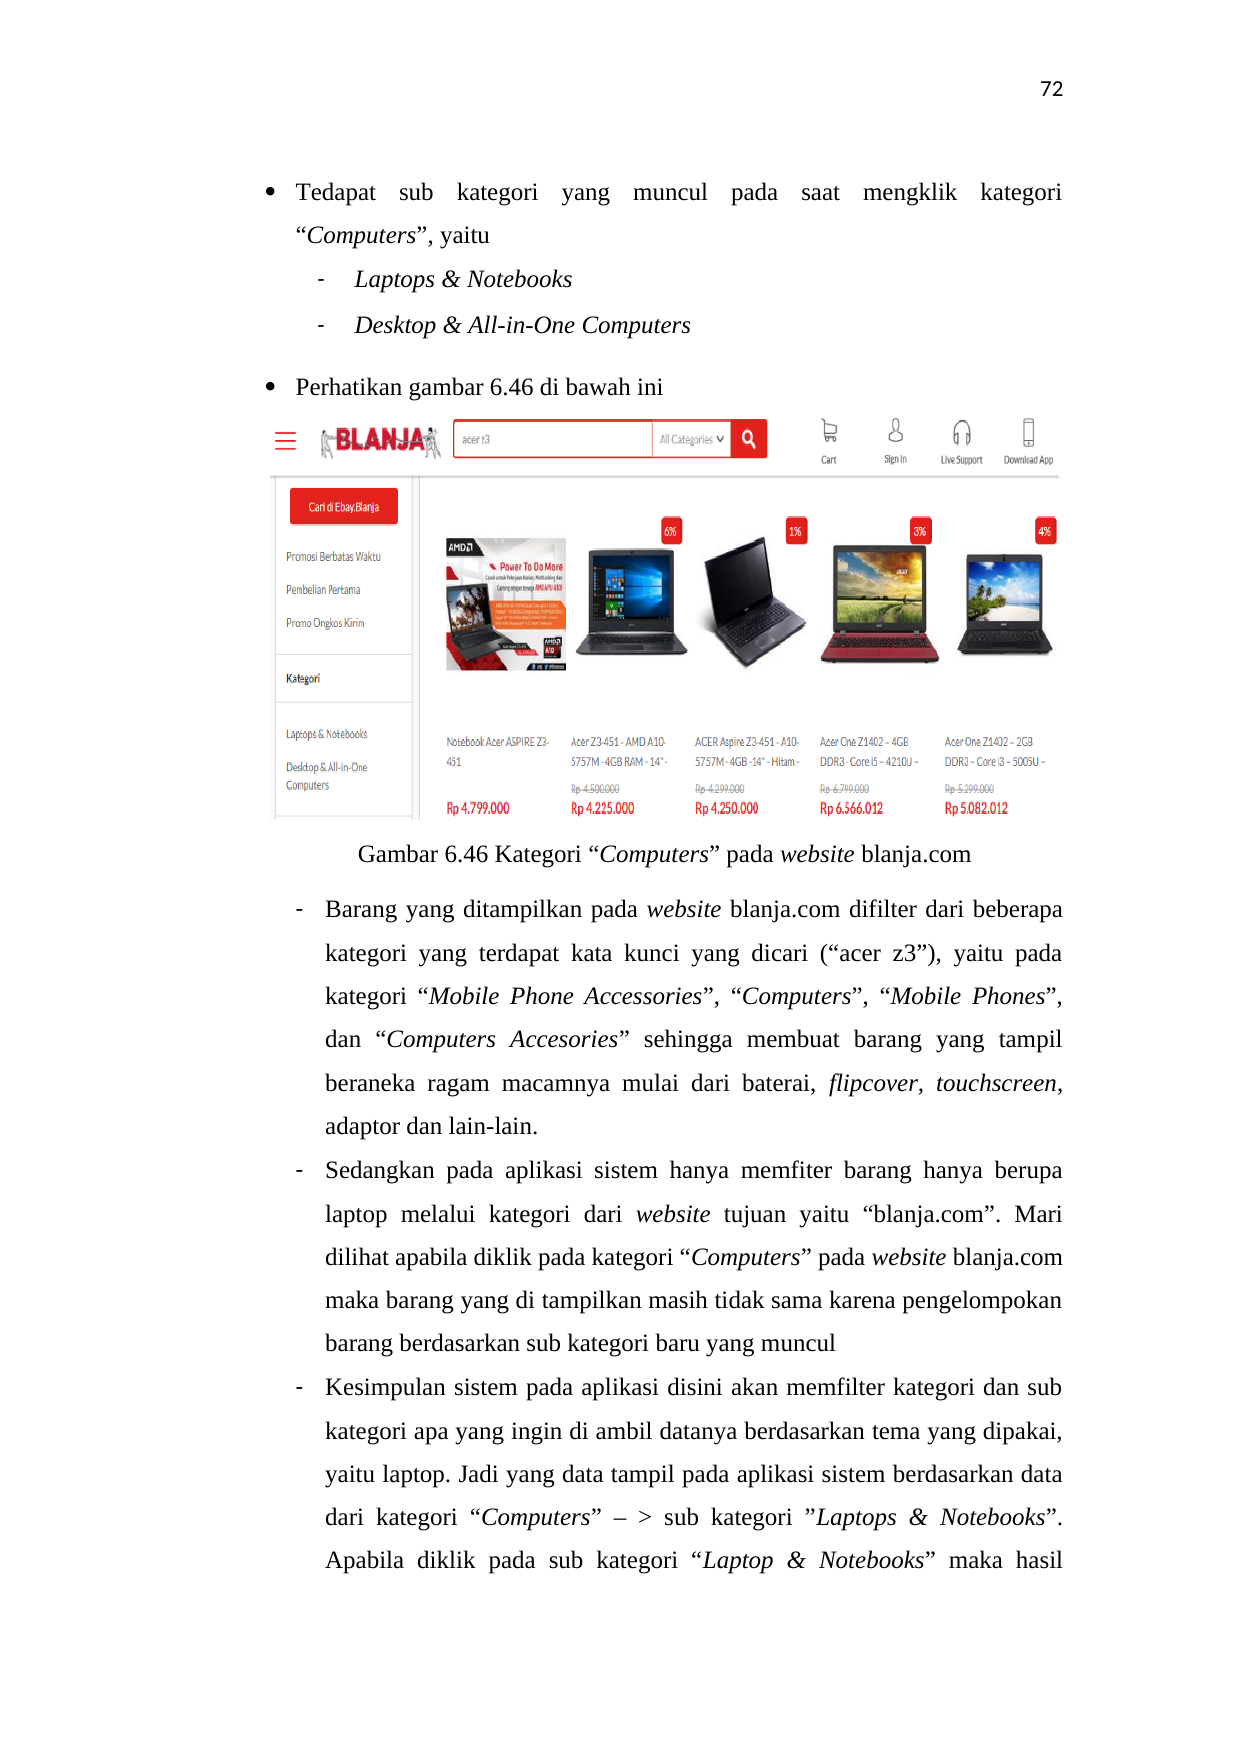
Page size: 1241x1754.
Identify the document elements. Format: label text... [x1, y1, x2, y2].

list Tedapat sub kategori yang muncul pada saat mengklik kategori “Computers”, yaitu [266, 177, 1063, 249]
picture [270, 414, 1059, 820]
text Gambar 6.46 Kategori “Computers” pada website blanja.com [266, 839, 1063, 868]
list Barang yang ditampilkan pada website blanja.com difilter dari beberapa kategori yang terdapat kata kunci yang dicari (“acer z3”), yaitu pada kategori “Mobile Phone Accessories”, “Computers”, “Mobile Phones”, dan “Computers Accesories” sehingga membuat barang yang tampil beraneka ragam macamnya mulai dari baterai, flipcover, touchscreen, adaptor dan lain-lain. [295, 893, 1063, 1139]
list Sedangkan pada aplikasi sistem hanya memfiter barang hanya berupa laptop melalui kategori dari website tujuan yaitu “blanja.com”. Mari dilihat apabila diklik pada kategori “Computers” pada website blanja.com maka barang yang di tampilkan masih tidak sama karena pengelompokan barang berdasarkan sub kategori baru yang muncul [295, 1154, 1063, 1357]
list Desktop & All-in-One Computers [317, 309, 1063, 340]
list Laptops & Notebooks [317, 263, 1063, 294]
list Perhatikan gambar 6.46 di bawah ini [266, 372, 1063, 400]
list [295, 1371, 1063, 1574]
